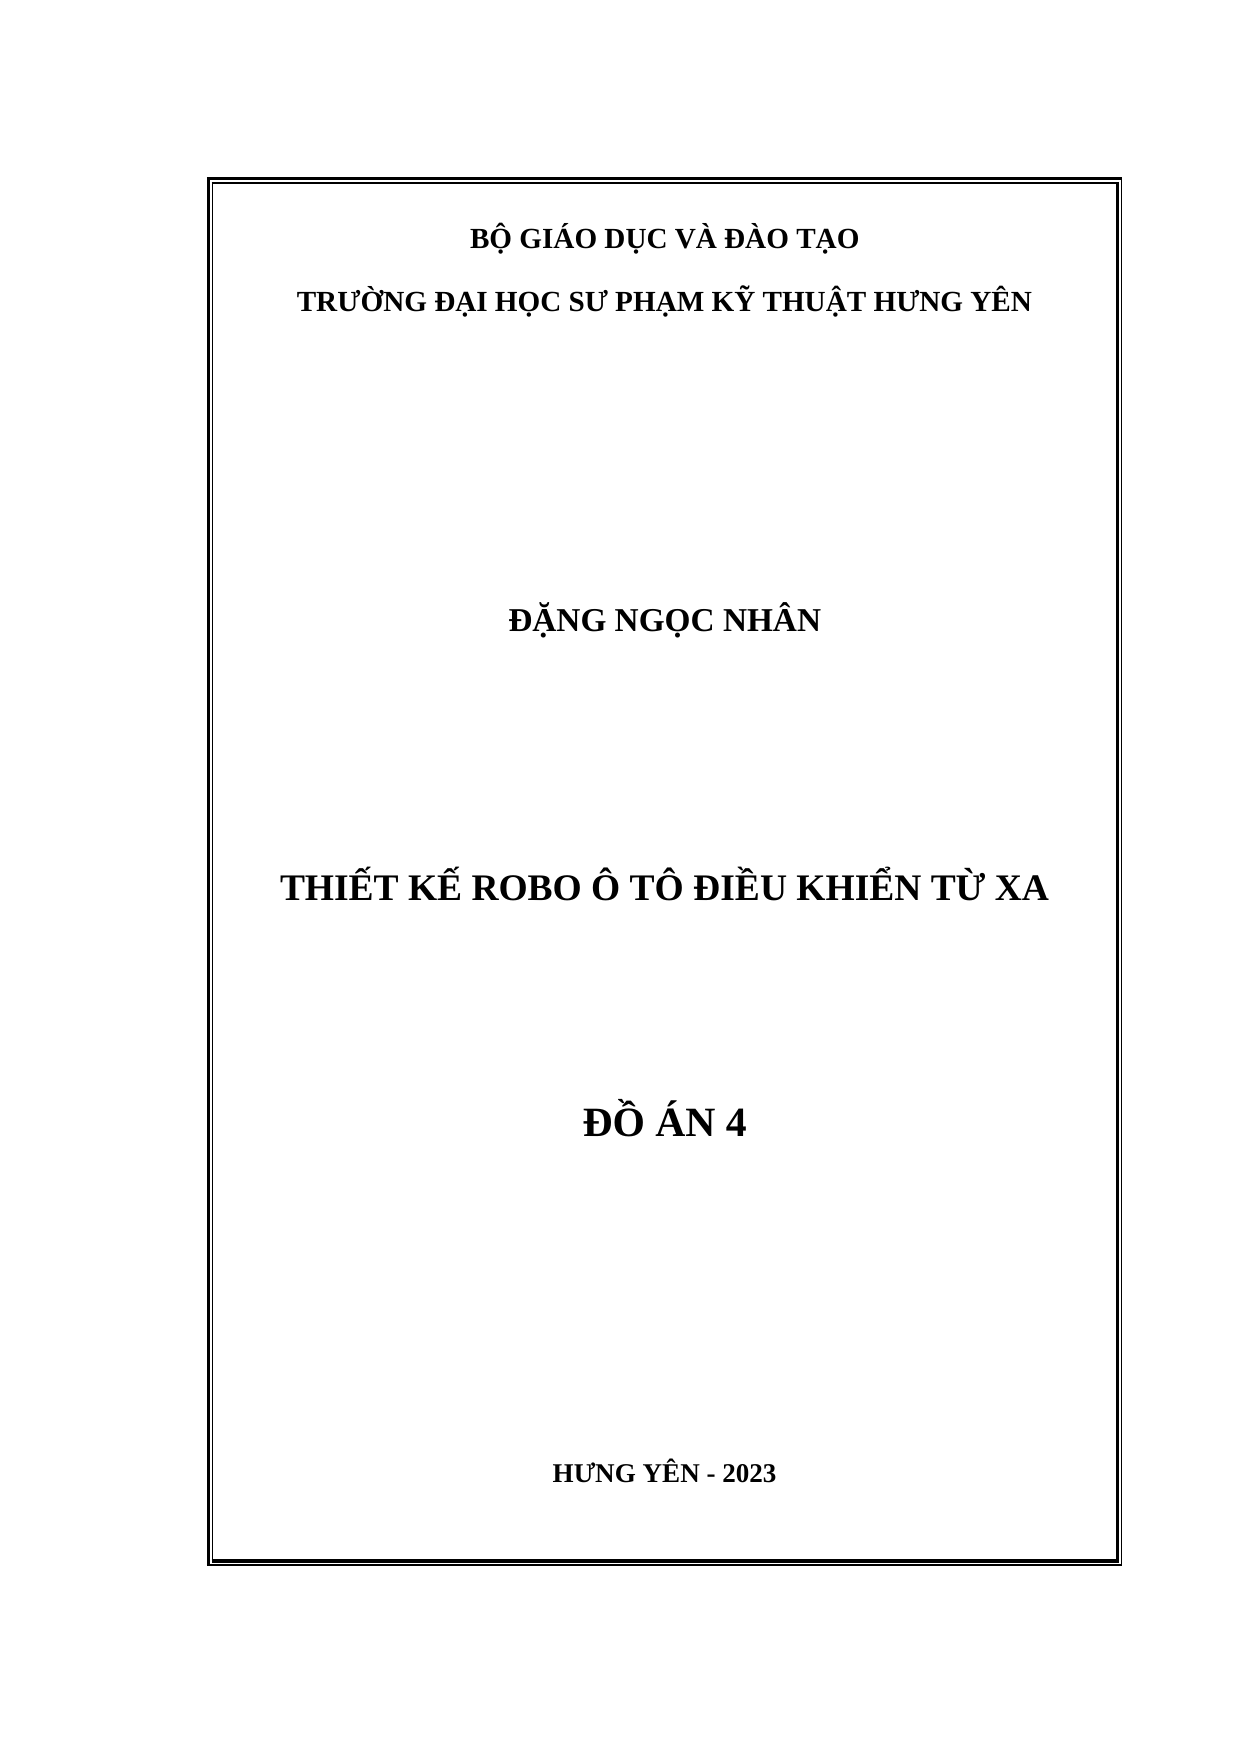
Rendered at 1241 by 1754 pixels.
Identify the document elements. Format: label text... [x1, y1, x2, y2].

table_header BỘ GIÁO DỤC VÀ ĐÀO TẠO TRƯỜNG ĐẠI HỌC SƯ PHẠM KỸ THUẬT HƯNG YÊN ĐẶNG NGỌC NHÂN THIẾT KẾ ROBO Ô TÔ ĐIỀU KHIỂN TỪ XA ĐỒ ÁN 4 HƯNG YÊN - 2023 [213, 184, 1116, 1559]
